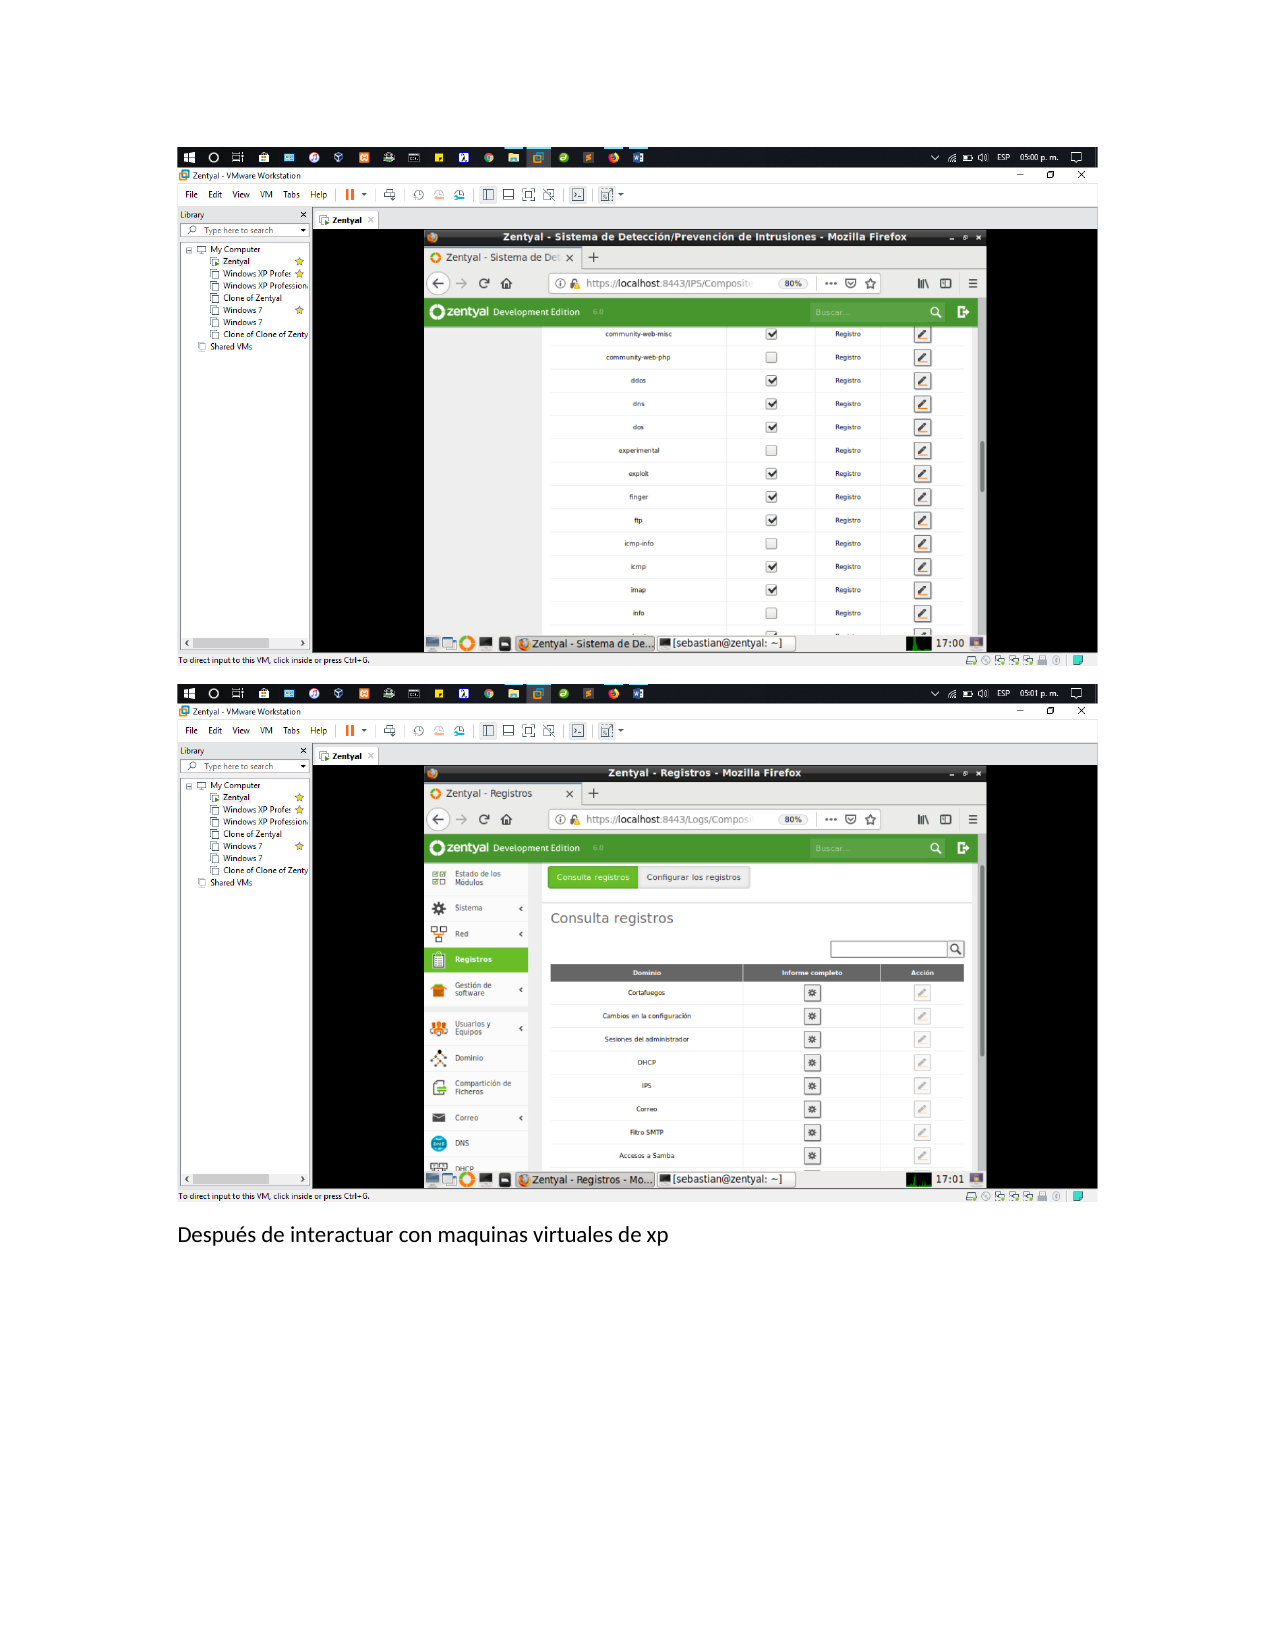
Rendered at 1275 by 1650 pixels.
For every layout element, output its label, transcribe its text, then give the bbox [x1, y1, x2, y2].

picture [177, 147, 1098, 666]
text Después de interactuar con maquinas virtuales de xp [177, 1221, 1098, 1248]
picture [177, 684, 1098, 1202]
